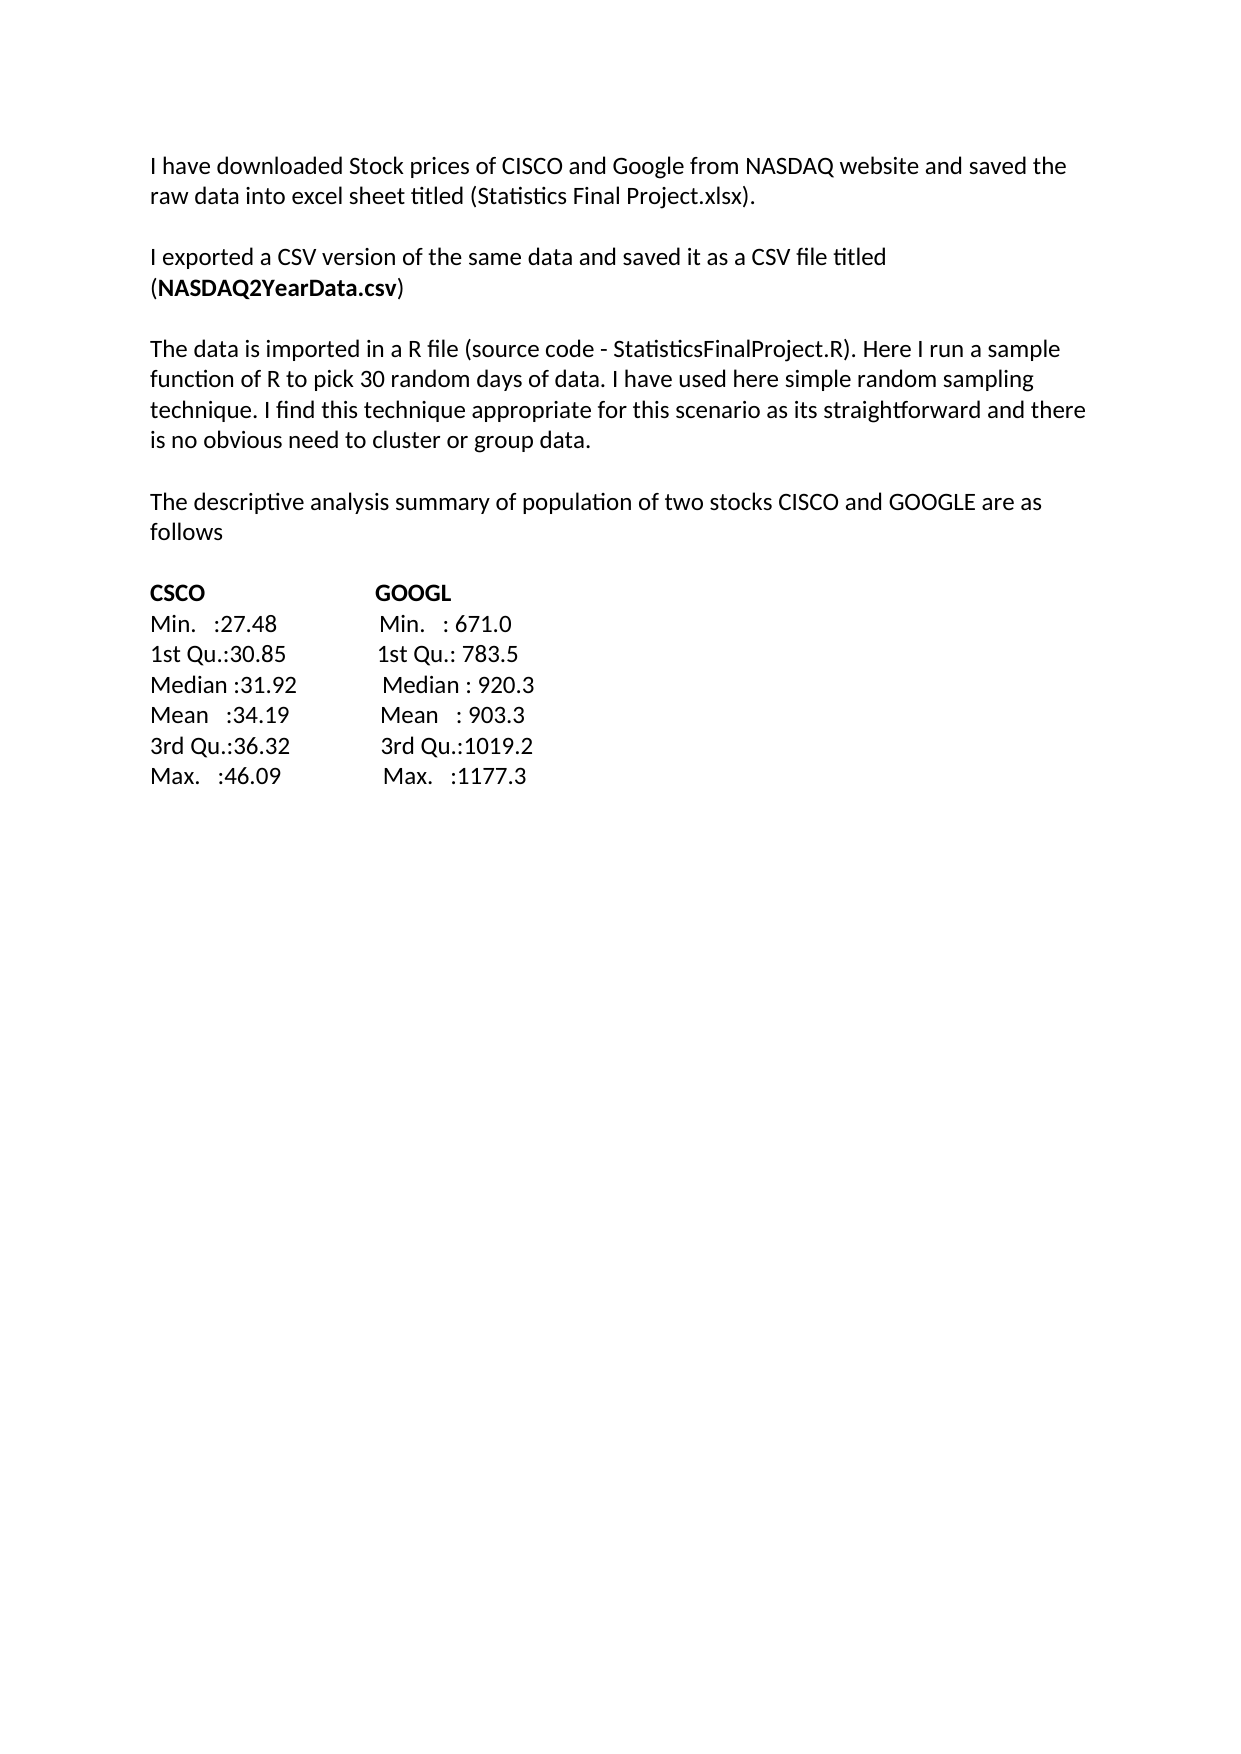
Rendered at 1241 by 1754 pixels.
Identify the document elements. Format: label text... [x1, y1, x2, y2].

text 1st Qu.:30.85 1st Qu.: 783.5 [150, 638, 1090, 669]
text Min. :27.48 Min. : 671.0 [150, 608, 1090, 638]
text 3rd Qu.:36.32 3rd Qu.:1019.2 [150, 730, 1090, 760]
text The data is imported in a R file (source code - StatisticsFinalProject.R). Here I run a sample function of R to pick 30 random days of data. I have used here simple random sampling technique. I find this technique appropriate for this scenario as its straightforward and there is no obvious need to cluster or group data. [150, 333, 1090, 455]
text I exported a CSV version of the same data and saved it as a CSV file titled (NASDAQ2YearData.csv) [150, 242, 1090, 303]
text CSCO GOOGL [150, 577, 1090, 608]
text Mean :34.19 Mean : 903.3 [150, 699, 1090, 730]
text Max. :46.09 Max. :1177.3 [150, 760, 1090, 791]
text I have downloaded Stock prices of CISCO and Google from NASDAQ website and saved the raw data into excel sheet titled (Statistics Final Project.xlsx). [150, 150, 1090, 211]
text The descriptive analysis summary of population of two stocks CISCO and GOOGLE are as follows [150, 486, 1090, 547]
text Median :31.92 Median : 920.3 [150, 669, 1090, 699]
